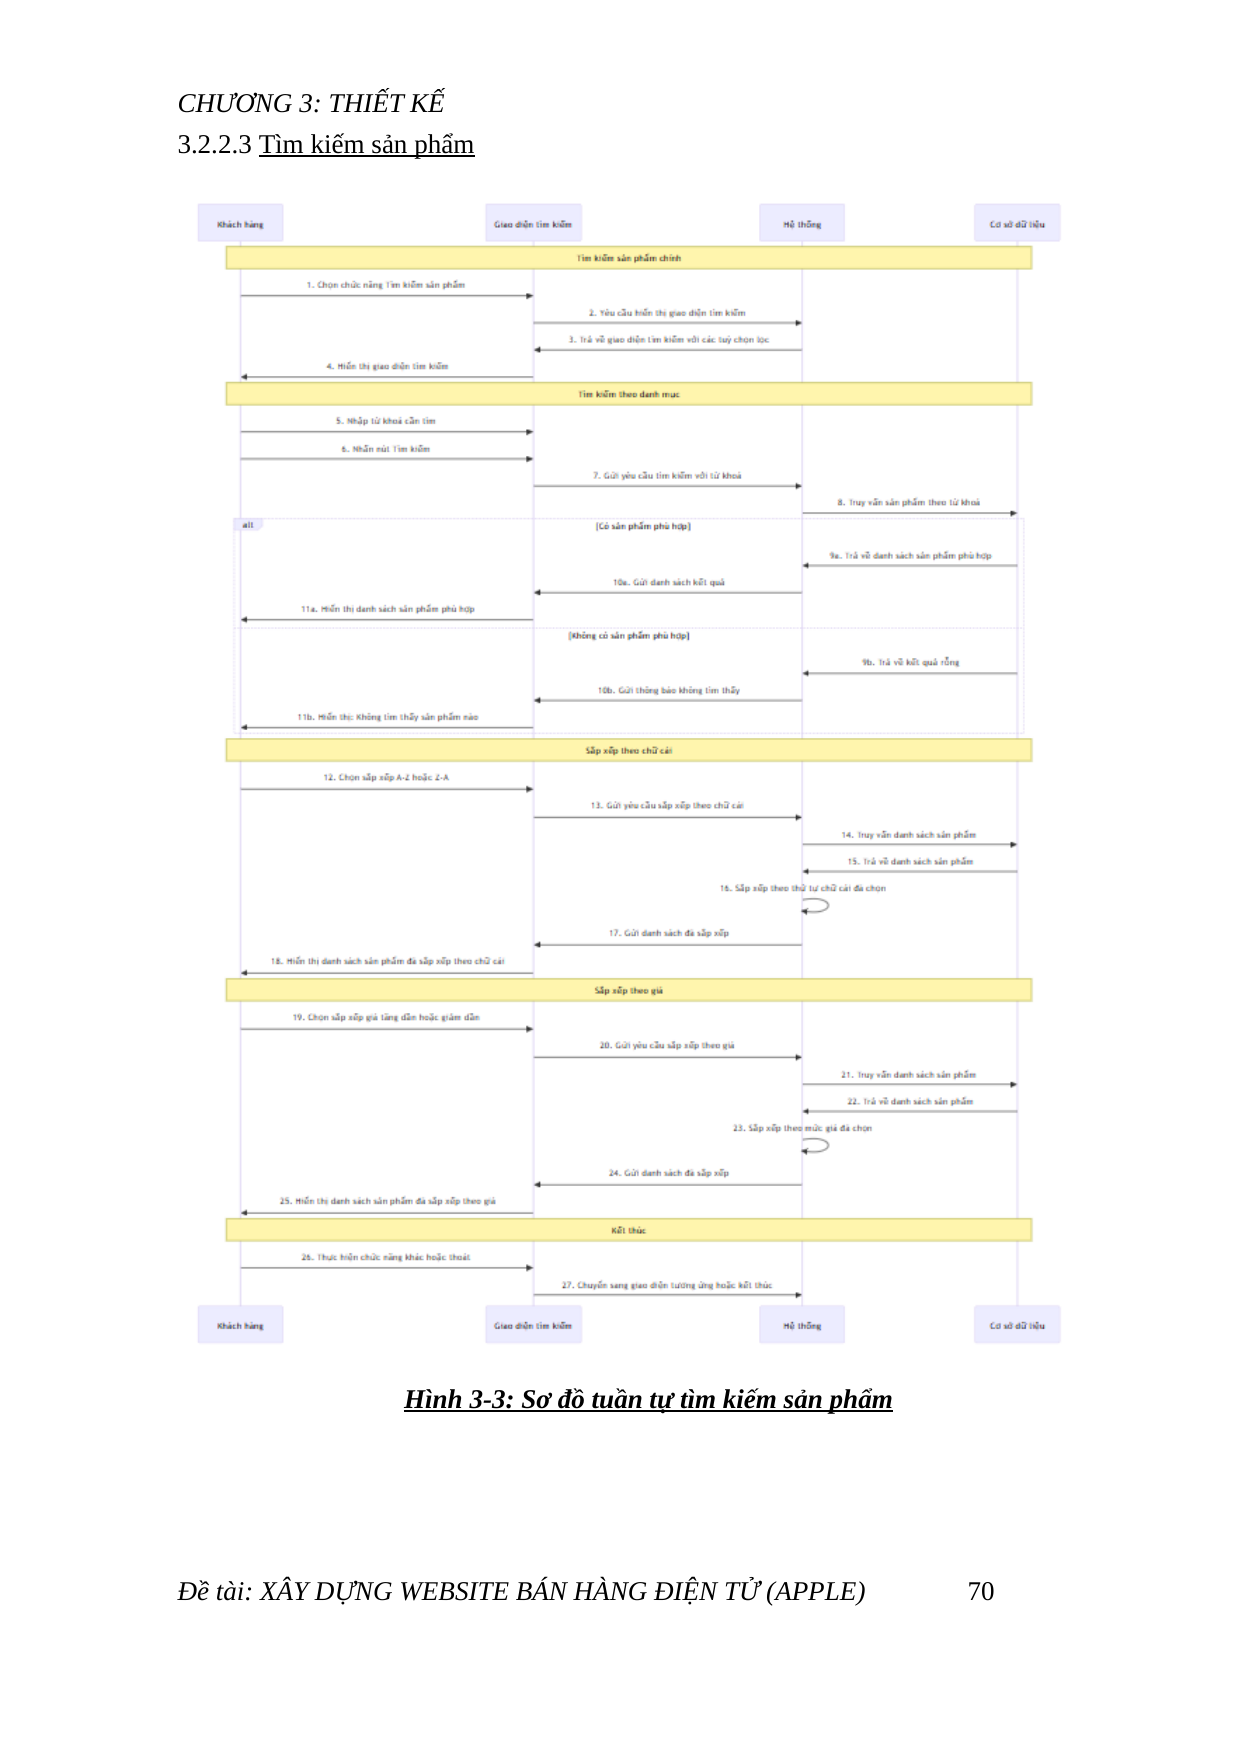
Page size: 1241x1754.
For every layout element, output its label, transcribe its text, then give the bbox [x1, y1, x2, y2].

picture [177, 180, 1123, 1374]
text Hình 3-3: Sơ đồ tuần tự tìm kiếm sản phẩm [177, 1383, 1122, 1414]
subtitle 3.2.2.3 Tìm kiếm sản phẩm [177, 128, 1122, 159]
